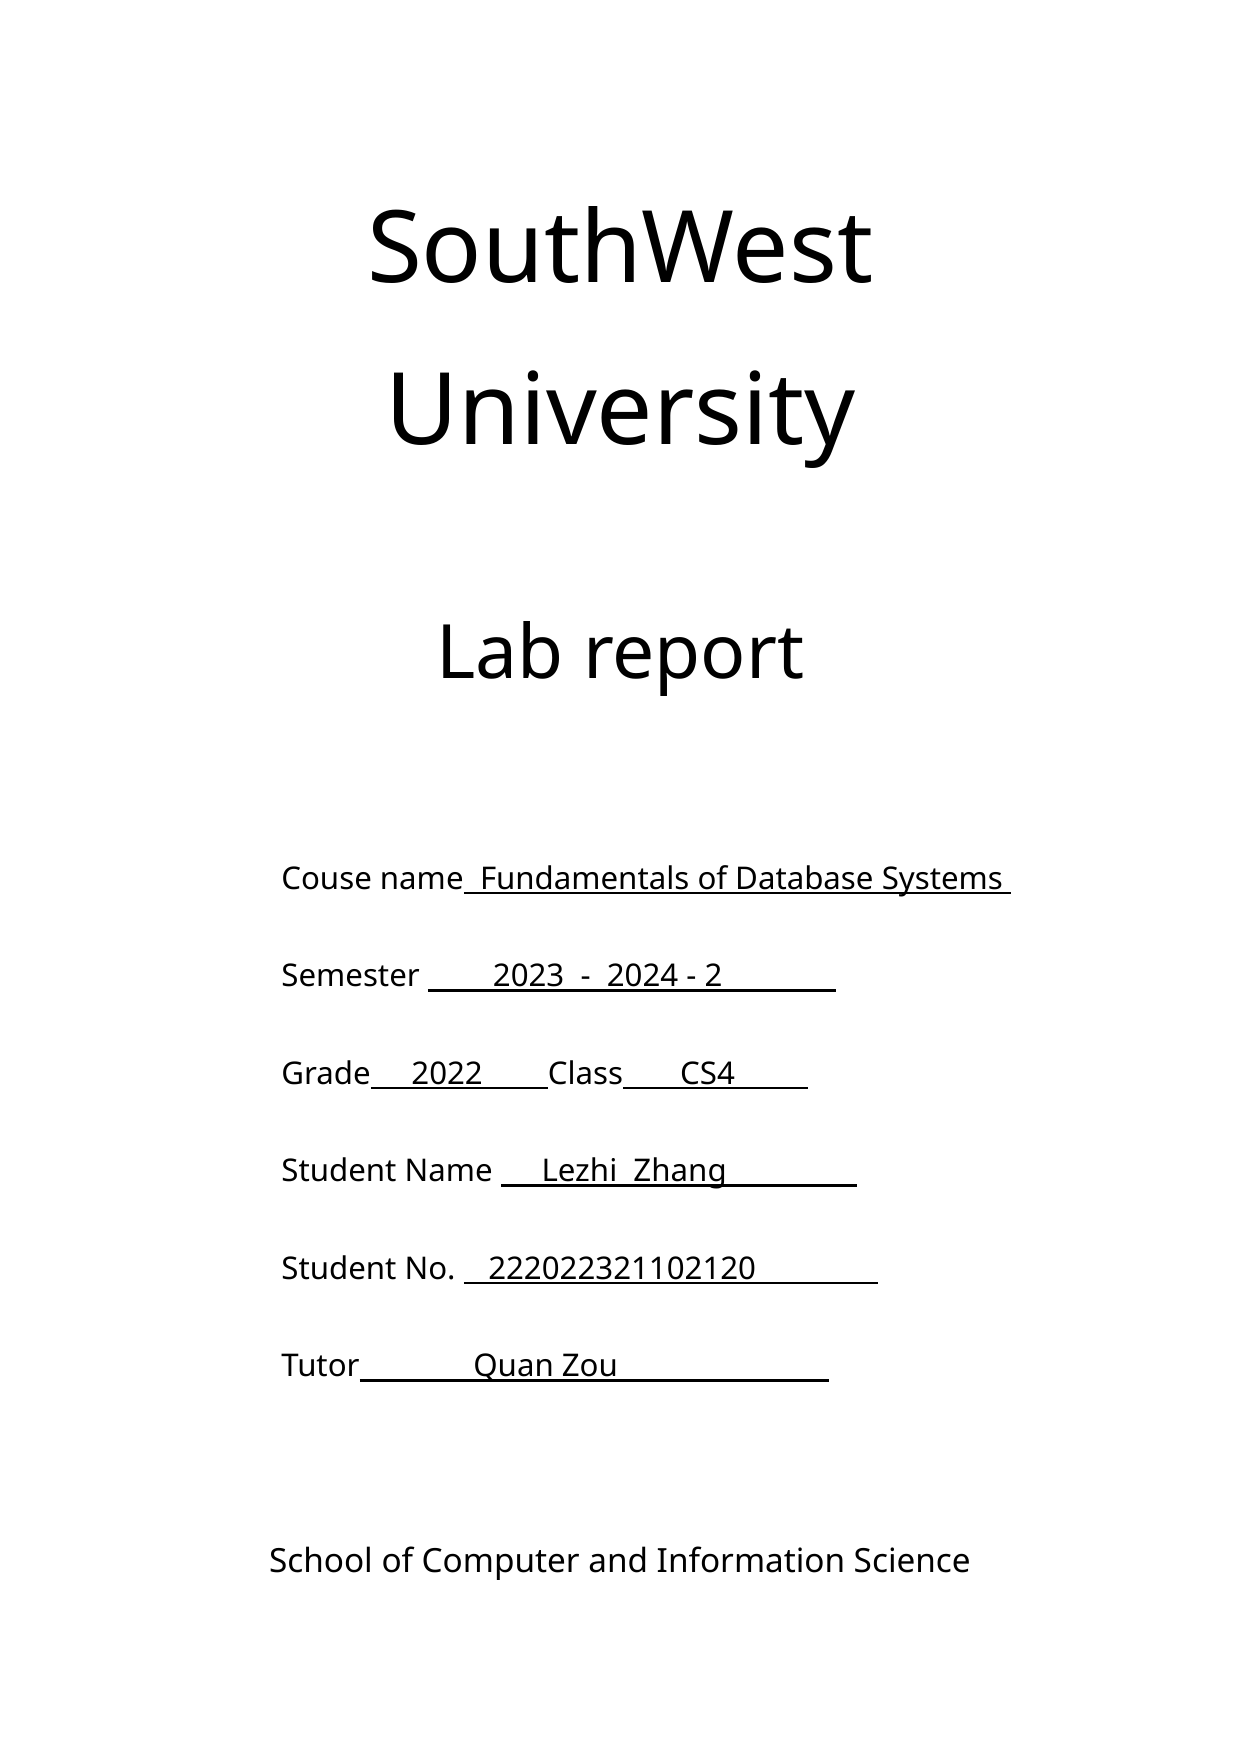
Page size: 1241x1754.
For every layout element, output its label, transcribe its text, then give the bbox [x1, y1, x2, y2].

text SouthWest University [187, 162, 1053, 487]
text Semester 2023 - 2024 - 2 [281, 942, 1053, 1007]
text Tutor Quan Zou [281, 1332, 1053, 1397]
text Couse name Fundamentals of Database Systems [281, 844, 1053, 909]
text School of Computer and Information Science [187, 1527, 1053, 1592]
text Student Name Lezhi Zhang [281, 1137, 1053, 1202]
text Grade 2022 Class CS4 [281, 1039, 1053, 1104]
text Student No. 222022321102120 [281, 1234, 1053, 1299]
text Lab report [187, 584, 1053, 714]
